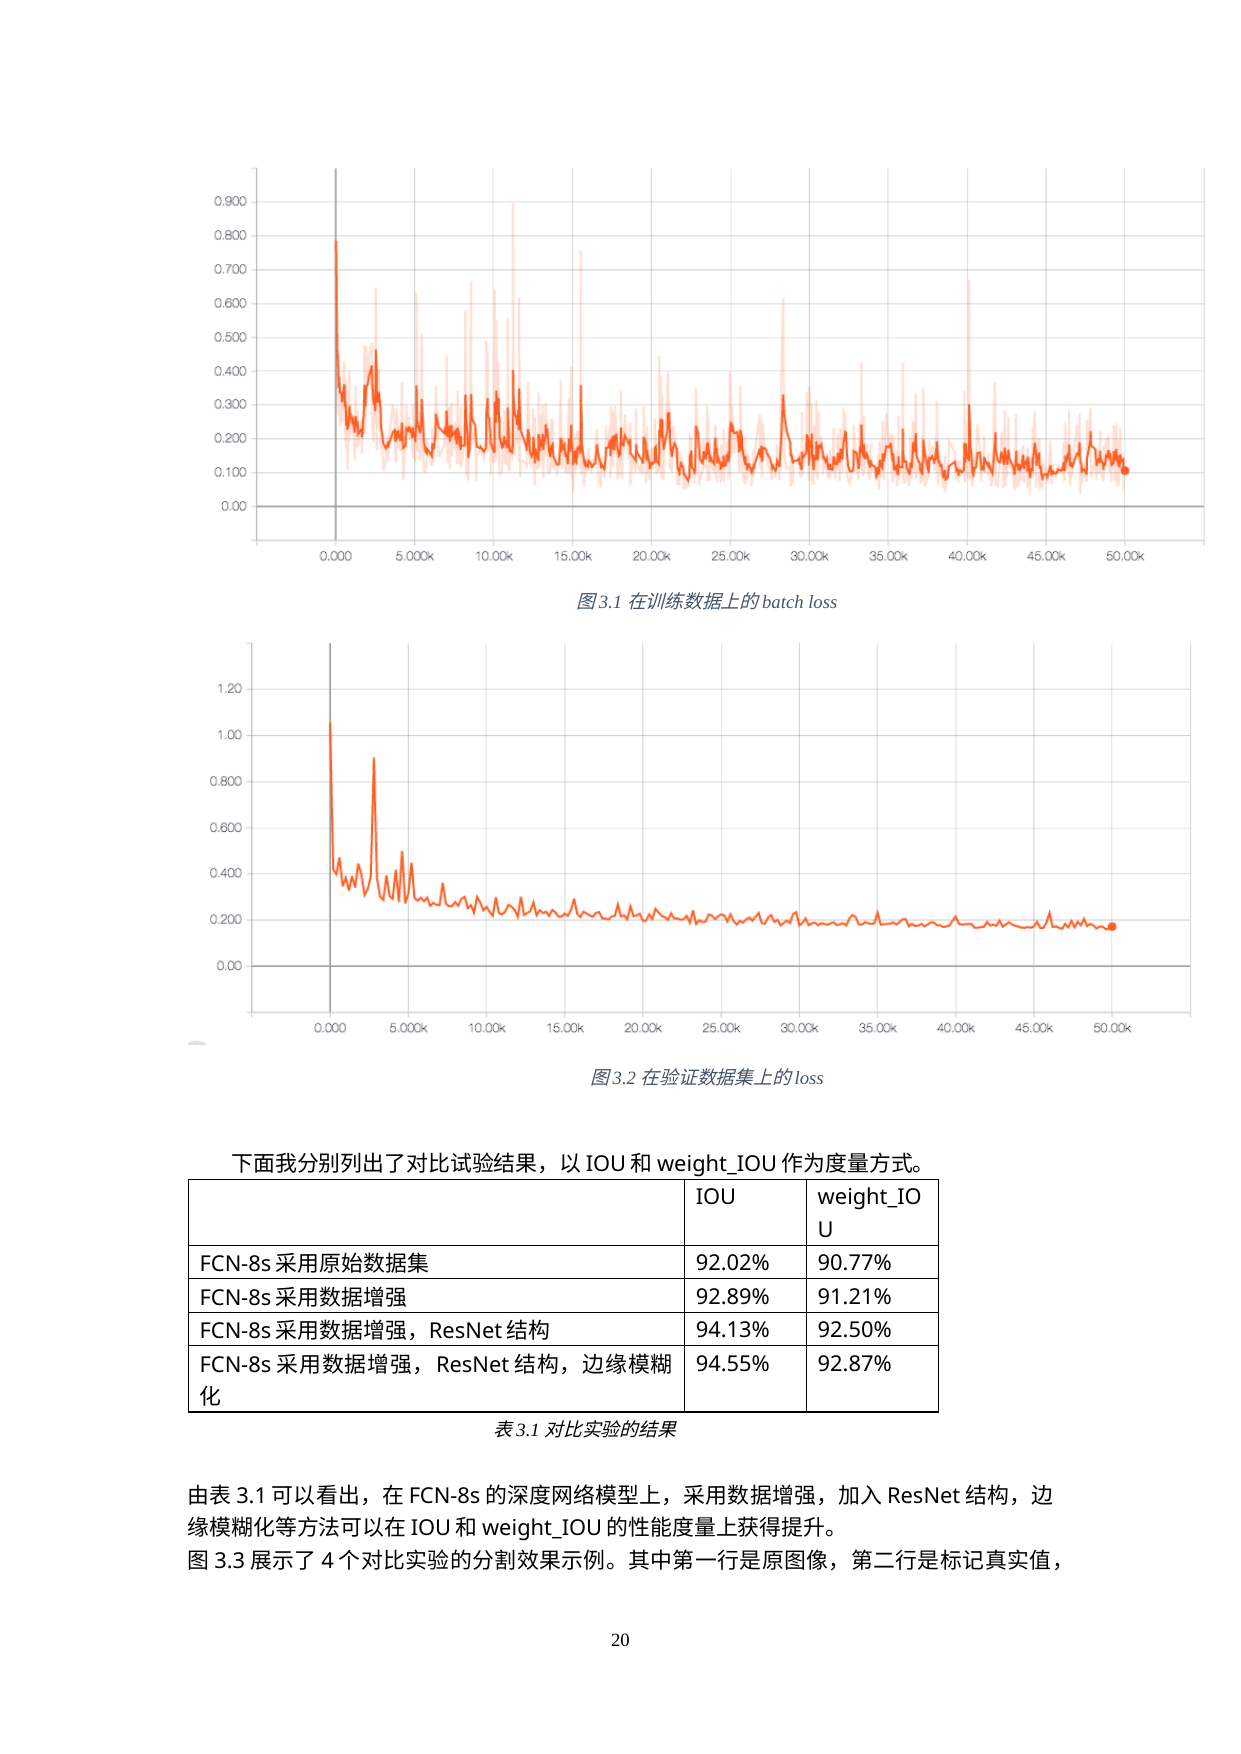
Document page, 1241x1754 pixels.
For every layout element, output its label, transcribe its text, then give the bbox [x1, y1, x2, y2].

table_cell FCN-8s采用原始数据集 [189, 1246, 684, 1278]
text 图3.1 在训练数据上的batch loss [187, 584, 1053, 617]
text 表3.1 对比实验的结果 [187, 1412, 1053, 1445]
table_cell 92.50% [807, 1313, 938, 1345]
table_cell FCN-8s采用数据增强，ResNet结构 [189, 1313, 684, 1345]
text 由表3.1可以看出，在FCN-8s的深度网络模型上，采用数据增强，加入ResNet结构，边缘模糊化等方法可以在IOU和weight_IOU的性能度量上获得提升。 [187, 1477, 1053, 1542]
table_cell 92.87% [807, 1346, 938, 1411]
table_cell 92.89% [685, 1279, 806, 1312]
table_cell 92.02% [685, 1246, 806, 1278]
table_header weight_IOU [807, 1180, 938, 1245]
table_cell 90.77% [807, 1246, 938, 1278]
table_cell FCN-8s采用数据增强，ResNet结构，边缘模糊化 [189, 1346, 684, 1411]
text 下面我分别列出了对比试验结果，以IOU和weight_IOU作为度量方式。 [187, 1146, 1053, 1179]
picture [187, 637, 1209, 1045]
table_cell 91.21% [807, 1279, 938, 1312]
table_cell 94.55% [685, 1346, 806, 1411]
table_header [189, 1180, 684, 1245]
text 图3.2 在验证数据集上的loss [187, 1060, 1053, 1093]
table_header IOU [685, 1180, 806, 1245]
picture [187, 162, 1209, 569]
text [187, 1542, 1053, 1575]
table_cell FCN-8s采用数据增强 [189, 1279, 684, 1312]
table_cell 94.13% [685, 1313, 806, 1345]
